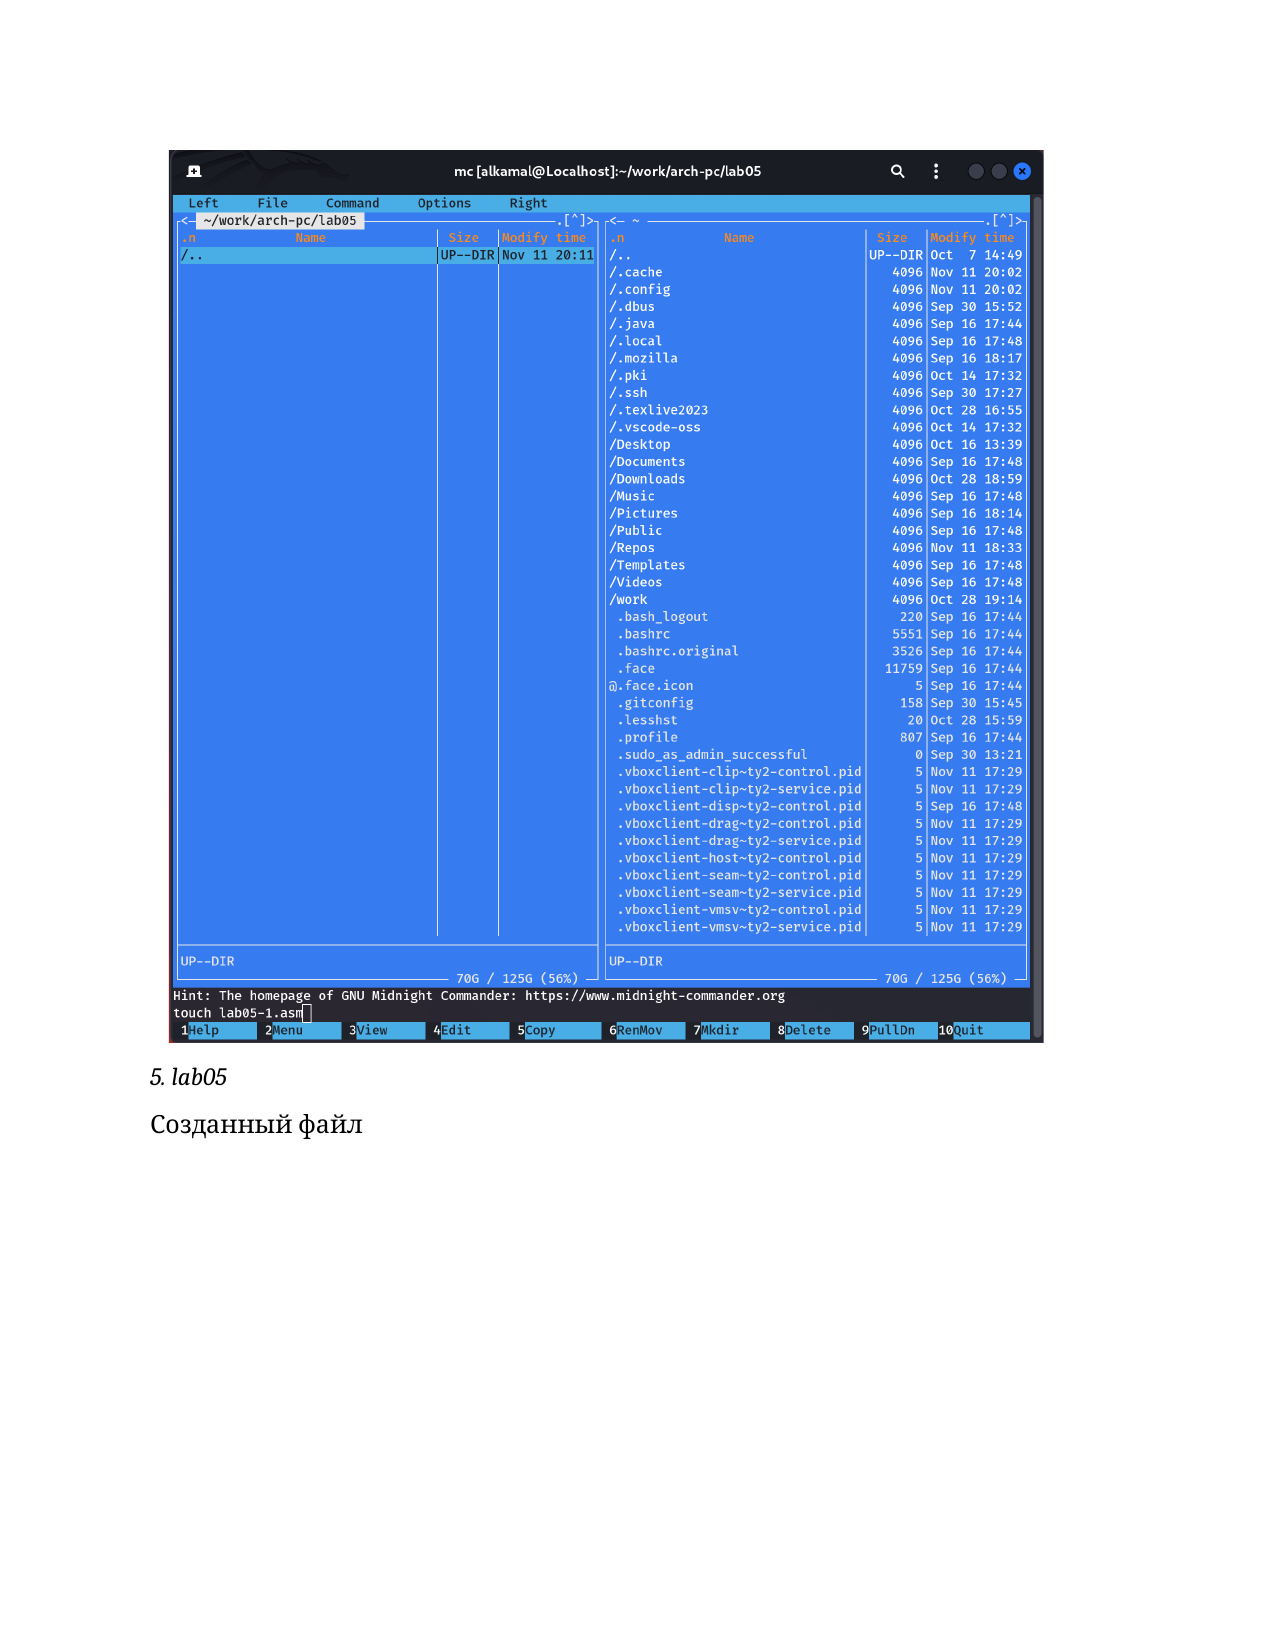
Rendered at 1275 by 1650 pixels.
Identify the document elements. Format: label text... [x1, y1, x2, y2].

picture [168, 150, 1044, 1043]
text 5. lab05 [150, 1063, 1125, 1092]
text Созданный файл [150, 1111, 1125, 1139]
